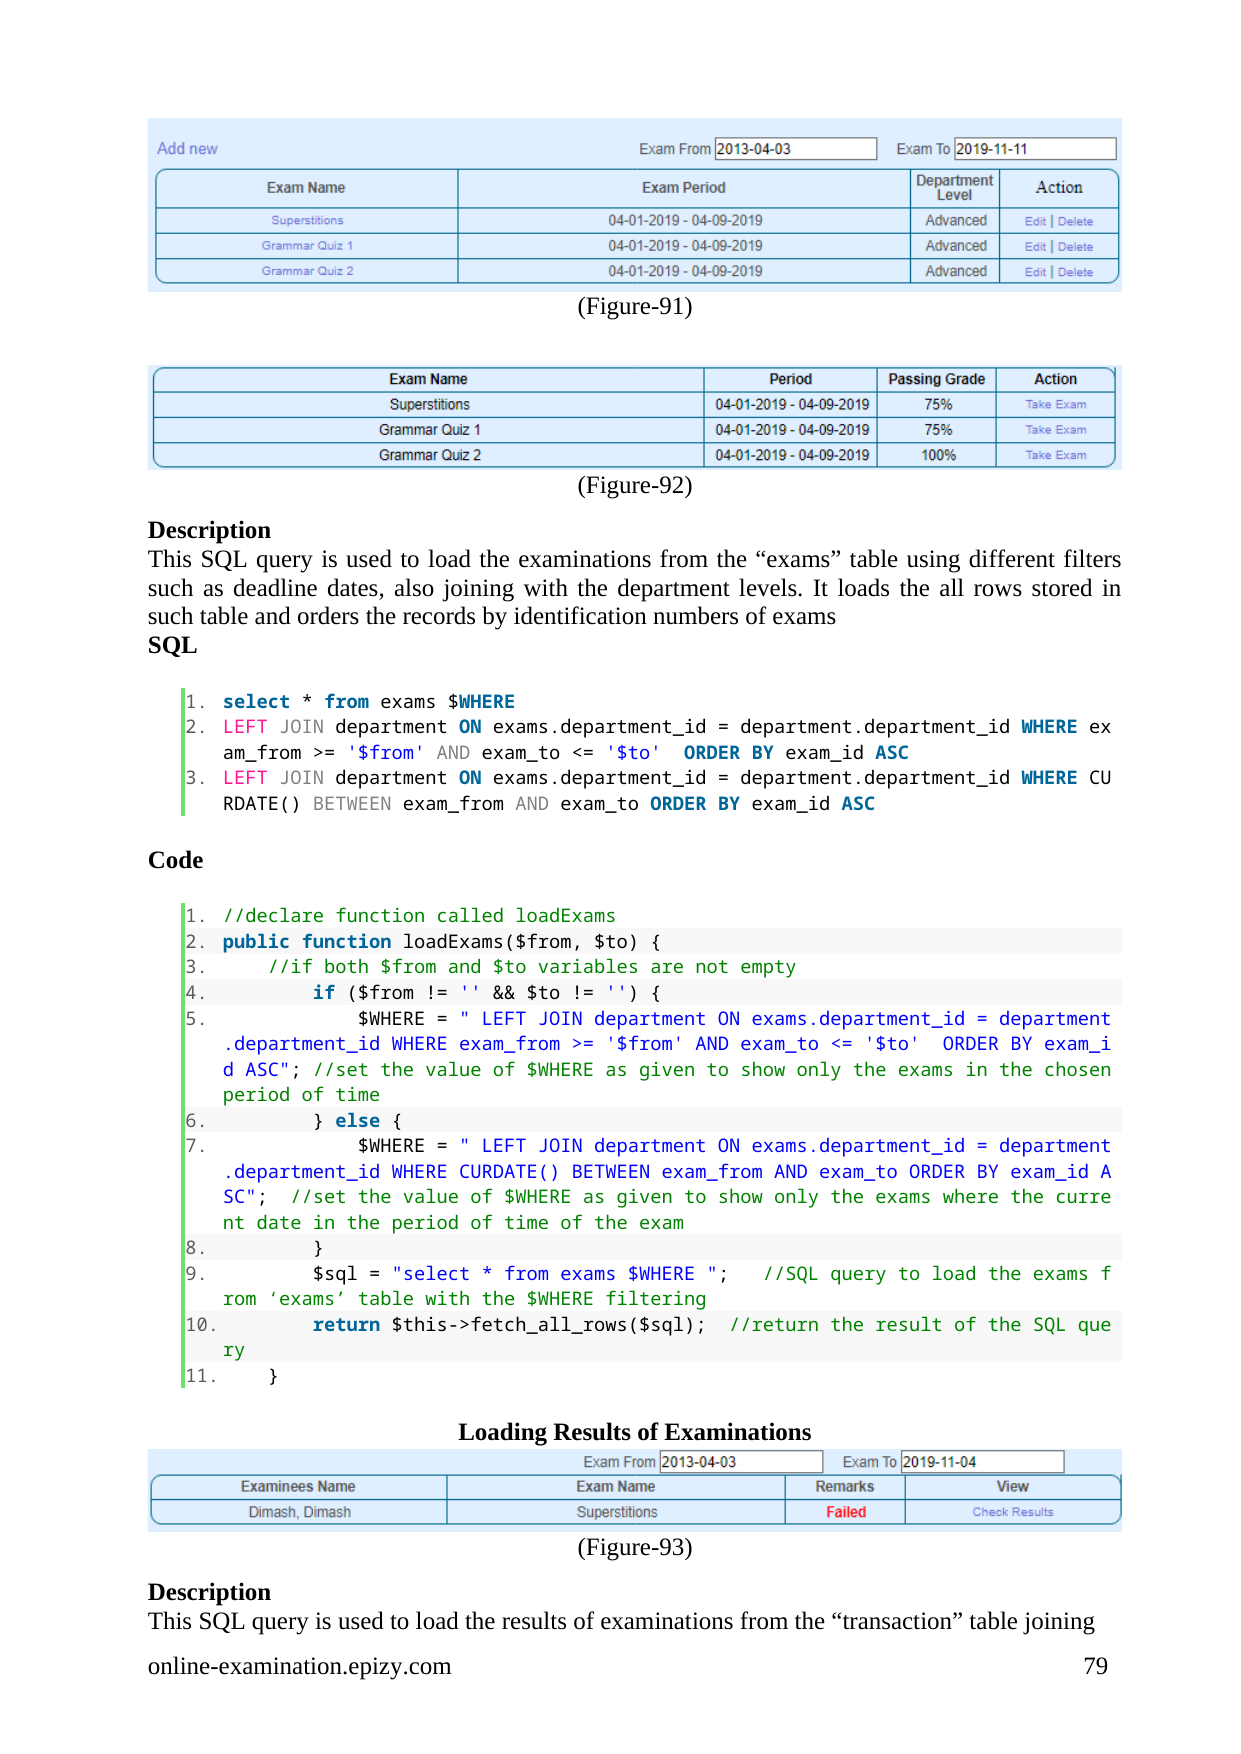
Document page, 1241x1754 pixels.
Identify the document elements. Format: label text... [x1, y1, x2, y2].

list $sql = "select * from exams $WHERE "; //SQL query to load the exams from ‘exams’ table with the $WHERE filtering [185, 1260, 1122, 1311]
list } else { [185, 1107, 1122, 1132]
text (Figure-93) [148, 1532, 1122, 1561]
list $WHERE = " LEFT JOIN department ON exams.department_id = department.department_id WHERE CURDATE() BETWEEN exam_from AND exam_to ORDER BY exam_id ASC"; //set the value of $WHERE as given to show only the exams where the current date in the period of time of the exam [185, 1132, 1122, 1234]
list LEFT JOIN department ON exams.department_id = department.department_id WHERE CURDATE() BETWEEN exam_from AND exam_to ORDER BY exam_id ASC [185, 764, 1122, 816]
text (Figure-91) [148, 292, 1122, 320]
list } [185, 1234, 1122, 1260]
list Code [148, 845, 1097, 873]
list //if both $from and $to variables are not empty [185, 954, 1122, 979]
list This SQL query is used to load the examinations from the “exams” table using different filters such as deadline dates, also joining with the department levels. It loads the all rows stored in such table and orders the records by identification numbers of exams [148, 544, 1122, 630]
list LEFT JOIN department ON exams.department_id = department.department_id WHERE exam_from >= '$from' AND exam_to <= '$to' ORDER BY exam_id ASC [185, 713, 1122, 764]
list if ($from != '' && $to != '') { [185, 979, 1122, 1005]
text (Figure-92) [148, 470, 1122, 498]
list } [185, 1362, 1122, 1388]
list SQL [148, 630, 1097, 659]
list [148, 1606, 1097, 1635]
list $WHERE = " LEFT JOIN department ON exams.department_id = department.department_id WHERE exam_from >= '$from' AND exam_to <= '$to' ORDER BY exam_id ASC"; //set the value of $WHERE as given to show only the exams in the chosen period of time [185, 1005, 1122, 1107]
text Loading Results of Examinations [148, 1417, 1122, 1446]
picture [147, 365, 1123, 470]
list select * from exams $WHERE [185, 688, 1122, 713]
list Description [148, 1577, 1097, 1606]
picture [147, 118, 1123, 292]
list public function loadExams($from, $to) { [185, 928, 1122, 954]
picture [147, 1449, 1123, 1532]
list return $this->fetch_all_rows($sql); //return the result of the SQL query [185, 1311, 1122, 1362]
list //declare function called loadExams [185, 903, 1122, 928]
list Description [148, 515, 1097, 544]
